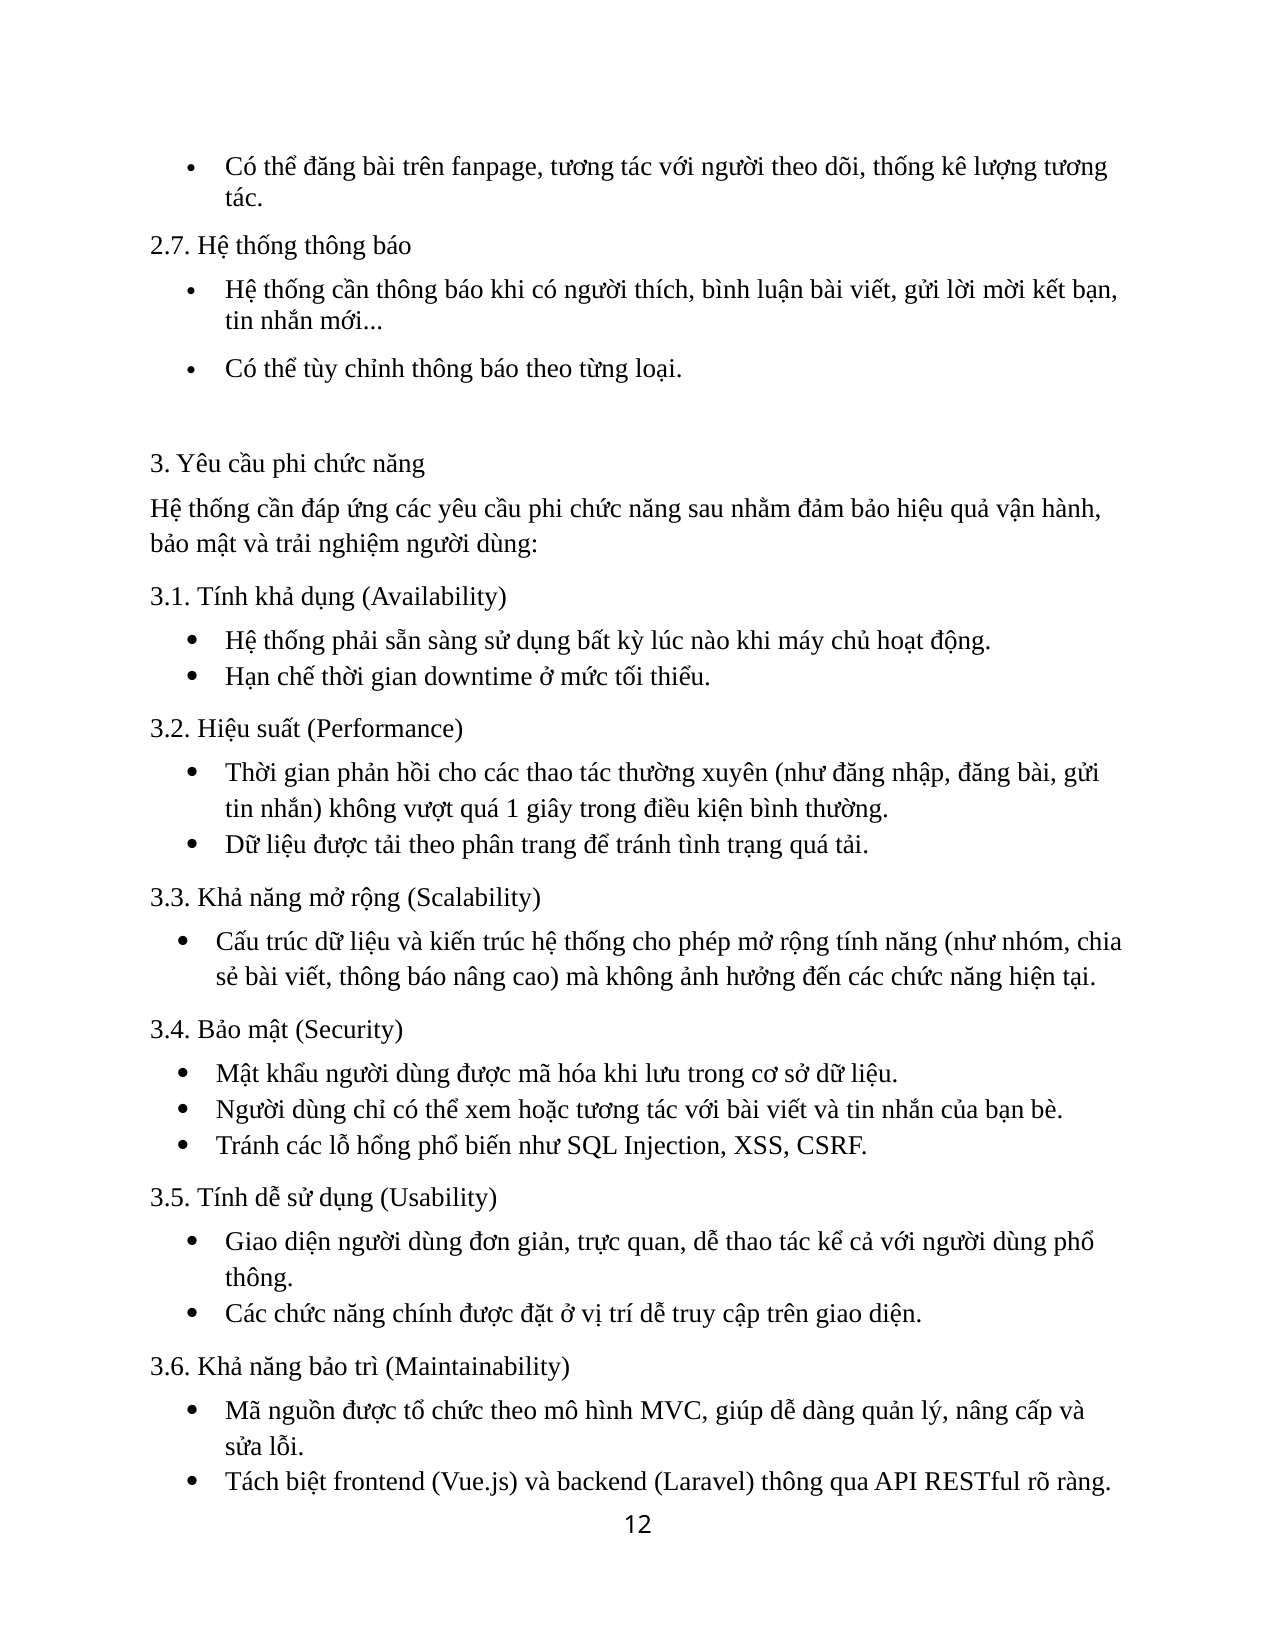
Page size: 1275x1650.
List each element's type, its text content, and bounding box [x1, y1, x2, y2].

subtitle 3.6. Khả năng bảo trì (Maintainability) [150, 1350, 1125, 1381]
subtitle 3.1. Tính khả dụng (Availability) [150, 580, 1125, 611]
list Hệ thống phải sẵn sàng sử dụng bất kỳ lúc nào khi máy chủ hoạt động. [187, 624, 1125, 655]
list Giao diện người dùng đơn giản, trực quan, dễ thao tác kể cả với người dùng phổ thông. [187, 1226, 1125, 1292]
subtitle 3. Yêu cầu phi chức năng [150, 448, 1125, 479]
subtitle 3.2. Hiệu suất (Performance) [150, 712, 1125, 743]
text Hệ thống cần đáp ứng các yêu cầu phi chức năng sau nhằm đảm bảo hiệu quả vận hành, bảo mật và trải nghiệm người dùng: [150, 492, 1125, 558]
list Mã nguồn được tổ chức theo mô hình MVC, giúp dễ dàng quản lý, nâng cấp và sửa lỗi. [187, 1394, 1125, 1461]
list Tách biệt frontend (Vue.js) và backend (Laravel) thông qua API RESTful rõ ràng. [187, 1465, 1125, 1497]
subtitle 3.4. Bảo mật (Security) [150, 1013, 1125, 1044]
list Người dùng chỉ có thể xem hoặc tương tác với bài viết và tin nhắn của bạn bè. [178, 1093, 1125, 1124]
subtitle 3.5. Tính dễ sử dụng (Usability) [150, 1181, 1125, 1213]
list Cấu trúc dữ liệu và kiến trúc hệ thống cho phép mở rộng tính năng (như nhóm, chia sẻ bài viết, thông báo nâng cao) mà không ảnh hưởng đến các chức năng hiện tại. [178, 925, 1125, 992]
list Hạn chế thời gian downtime ở mức tối thiểu. [187, 660, 1125, 691]
list Có thể tùy chỉnh thông báo theo từng loại. [187, 352, 1125, 383]
list Các chức năng chính được đặt ở vị trí dễ truy cập trên giao diện. [187, 1297, 1125, 1328]
list Tránh các lỗ hổng phổ biến như SQL Injection, XSS, CSRF. [178, 1129, 1125, 1160]
list Có thể đăng bài trên fanpage, tương tác với người theo dõi, thống kê lượng tương tác. [187, 150, 1125, 212]
list Thời gian phản hồi cho các thao tác thường xuyên (như đăng nhập, đăng bài, gửi tin nhắn) không vượt quá 1 giây trong điều kiện bình thường. [187, 756, 1125, 823]
list Hệ thống cần thông báo khi có người thích, bình luận bài viết, gửi lời mời kết bạn, tin nhắn mới... [187, 273, 1125, 335]
subtitle 2.7. Hệ thống thông báo [150, 229, 1125, 260]
list Mật khẩu người dùng được mã hóa khi lưu trong cơ sở dữ liệu. [178, 1057, 1125, 1088]
subtitle 3.3. Khả năng mở rộng (Scalability) [150, 881, 1125, 912]
list Dữ liệu được tải theo phân trang để tránh tình trạng quá tải. [187, 828, 1125, 859]
